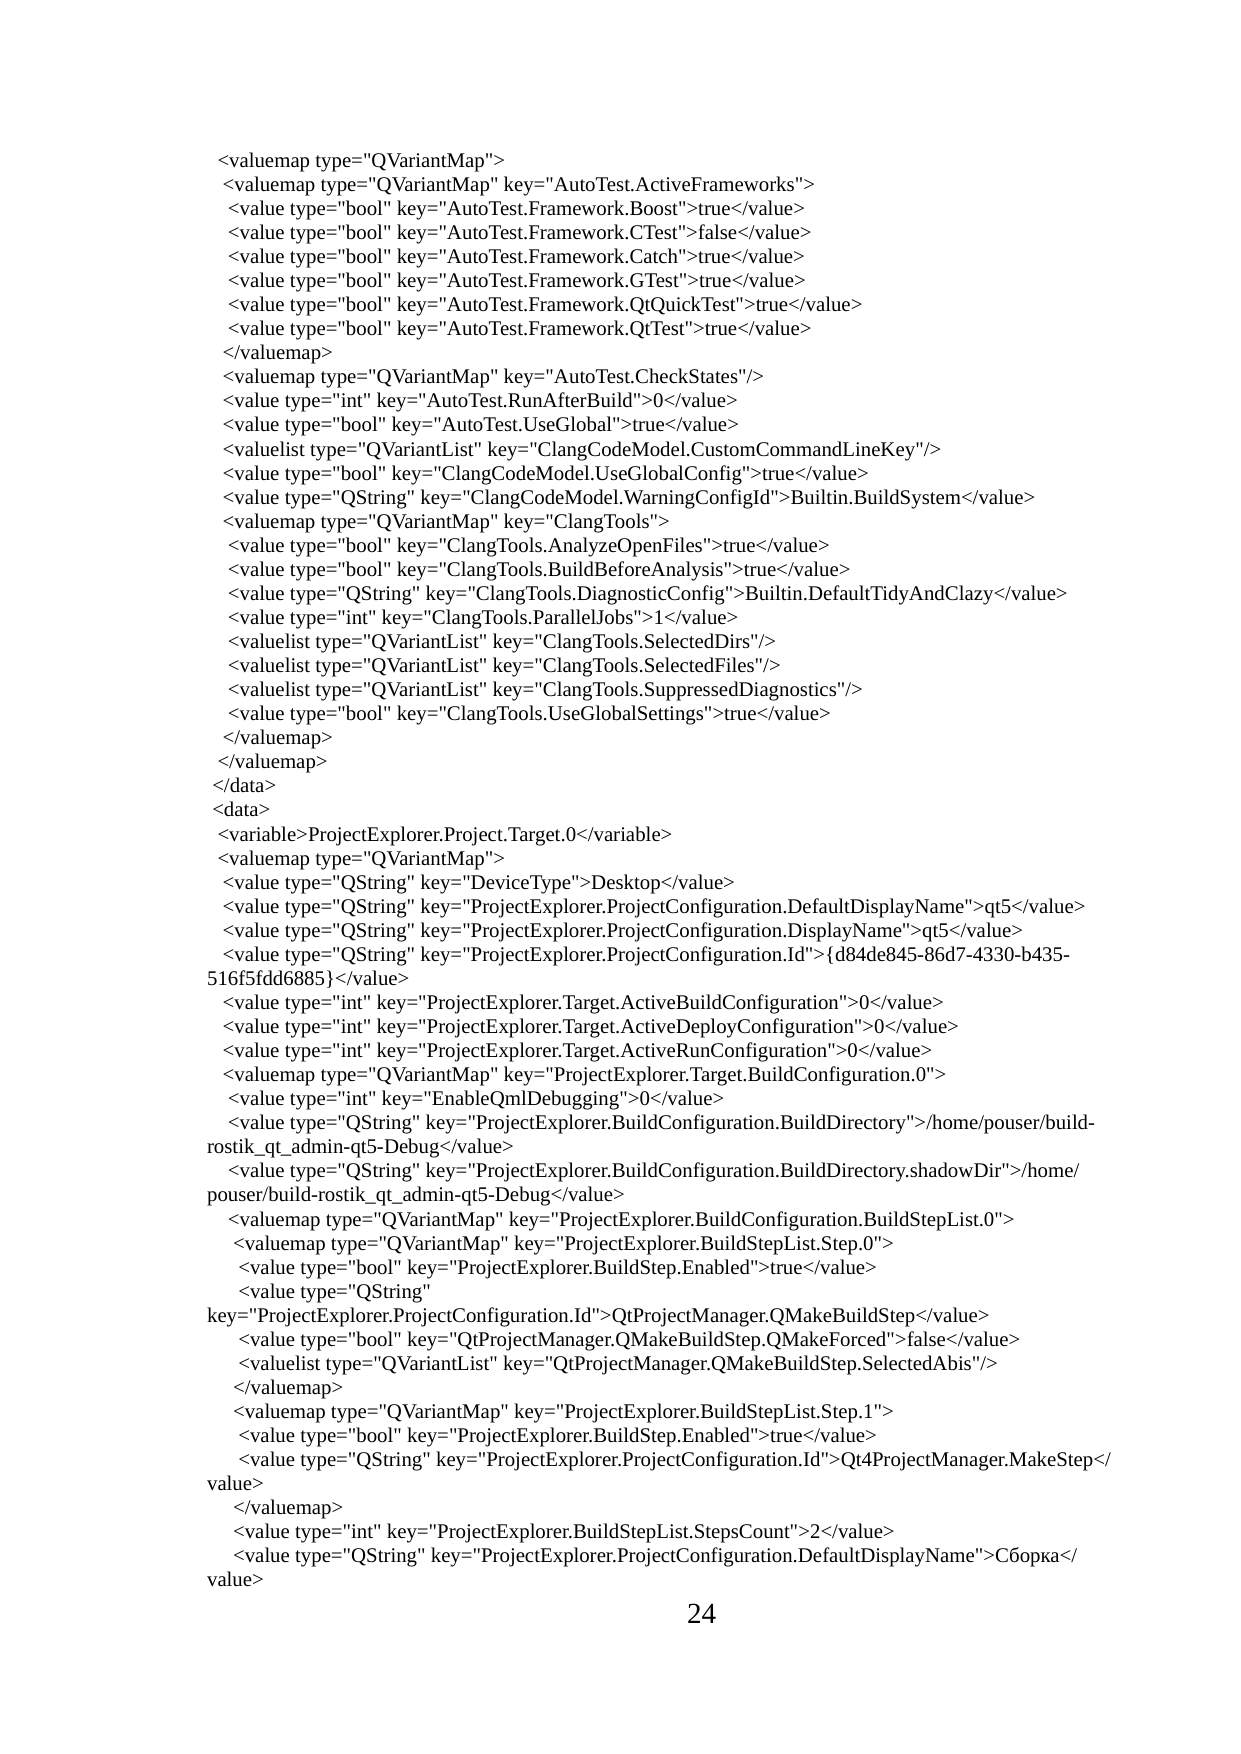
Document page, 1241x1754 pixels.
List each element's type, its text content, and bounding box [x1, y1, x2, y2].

text <value type="QString" key="ClangCodeModel.WarningConfigId">Builtin.BuildSystem</value> [207, 484, 1122, 509]
text <valuemap type="QVariantMap" key="ProjectExplorer.BuildStepList.Step.1"> [207, 1399, 1122, 1423]
text <valuemap type="QVariantMap" key="ProjectExplorer.BuildConfiguration.BuildStepList.0"> [207, 1206, 1122, 1231]
text <value type="bool" key="AutoTest.Framework.Boost">true</value> [207, 196, 1122, 220]
text <value type="QString" key="ProjectExplorer.ProjectConfiguration.Id">{d84de845-86d7-4330-b435-516f5fdd6885}</value> [207, 942, 1122, 990]
text </data> [207, 773, 1122, 797]
text <value type="QString" key="ProjectExplorer.BuildConfiguration.BuildDirectory">/home/pouser/build-rostik_qt_admin-qt5-Debug</value> [207, 1110, 1122, 1158]
text <value type="QString" key="ProjectExplorer.ProjectConfiguration.Id">Qt4ProjectManager.MakeStep</value> [207, 1447, 1122, 1495]
text <valuelist type="QVariantList" key="ClangTools.SuppressedDiagnostics"/> [207, 677, 1122, 701]
text <value type="QString" key="ProjectExplorer.ProjectConfiguration.Id">QtProjectManager.QMakeBuildStep</value> [207, 1279, 1122, 1327]
text <value type="bool" key="ClangTools.UseGlobalSettings">true</value> [207, 701, 1122, 725]
text <value type="int" key="AutoTest.RunAfterBuild">0</value> [207, 388, 1122, 412]
text <value type="QString" key="ProjectExplorer.ProjectConfiguration.DefaultDisplayName">Сборка</value> [207, 1543, 1122, 1591]
text <value type="int" key="ClangTools.ParallelJobs">1</value> [207, 605, 1122, 629]
text <value type="bool" key="AutoTest.Framework.GTest">true</value> [207, 268, 1122, 292]
text <valuelist type="QVariantList" key="ClangTools.SelectedFiles"/> [207, 653, 1122, 677]
text <value type="bool" key="ProjectExplorer.BuildStep.Enabled">true</value> [207, 1423, 1122, 1447]
text <valuelist type="QVariantList" key="ClangTools.SelectedDirs"/> [207, 629, 1122, 653]
text </valuemap> [207, 340, 1122, 364]
text <valuemap type="QVariantMap" key="ClangTools"> [207, 509, 1122, 533]
text <valuemap type="QVariantMap" key="AutoTest.ActiveFrameworks"> [207, 172, 1122, 196]
text </valuemap> [207, 725, 1122, 749]
text <valuemap type="QVariantMap" key="ProjectExplorer.BuildStepList.Step.0"> [207, 1231, 1122, 1254]
text <valuelist type="QVariantList" key="QtProjectManager.QMakeBuildStep.SelectedAbis"/> [207, 1351, 1122, 1375]
text <valuemap type="QVariantMap" key="AutoTest.CheckStates"/> [207, 364, 1122, 388]
text <value type="int" key="ProjectExplorer.BuildStepList.StepsCount">2</value> [207, 1519, 1122, 1543]
text <value type="bool" key="AutoTest.UseGlobal">true</value> [207, 412, 1122, 436]
text <value type="int" key="ProjectExplorer.Target.ActiveRunConfiguration">0</value> [207, 1038, 1122, 1062]
text <value type="bool" key="AutoTest.Framework.Catch">true</value> [207, 244, 1122, 268]
text </valuemap> [207, 1375, 1122, 1399]
text <valuelist type="QVariantList" key="ClangCodeModel.CustomCommandLineKey"/> [207, 436, 1122, 461]
text <value type="QString" key="ProjectExplorer.BuildConfiguration.BuildDirectory.shadowDir">/home/pouser/build-rostik_qt_admin-qt5-Debug</value> [207, 1158, 1122, 1206]
text <valuemap type="QVariantMap" key="ProjectExplorer.Target.BuildConfiguration.0"> [207, 1062, 1122, 1086]
text <value type="bool" key="ClangTools.AnalyzeOpenFiles">true</value> [207, 533, 1122, 557]
text <value type="QString" key="ProjectExplorer.ProjectConfiguration.DisplayName">qt5</value> [207, 918, 1122, 942]
text <value type="QString" key="DeviceType">Desktop</value> [207, 869, 1122, 894]
text <value type="bool" key="ClangTools.BuildBeforeAnalysis">true</value> [207, 557, 1122, 581]
text <value type="bool" key="AutoTest.Framework.QtTest">true</value> [207, 316, 1122, 340]
text <value type="bool" key="AutoTest.Framework.QtQuickTest">true</value> [207, 292, 1122, 316]
text <value type="QString" key="ProjectExplorer.ProjectConfiguration.DefaultDisplayName">qt5</value> [207, 894, 1122, 918]
text <value type="bool" key="ProjectExplorer.BuildStep.Enabled">true</value> [207, 1254, 1122, 1279]
text <value type="bool" key="ClangCodeModel.UseGlobalConfig">true</value> [207, 461, 1122, 484]
text <data> [207, 797, 1122, 821]
text <value type="bool" key="AutoTest.Framework.CTest">false</value> [207, 220, 1122, 244]
text <variable>ProjectExplorer.Project.Target.0</variable> [207, 821, 1122, 846]
text <value type="QString" key="ClangTools.DiagnosticConfig">Builtin.DefaultTidyAndClazy</value> [207, 581, 1122, 605]
text <valuemap type="QVariantMap"> [207, 846, 1122, 869]
text <valuemap type="QVariantMap"> [207, 148, 1122, 172]
text </valuemap> [207, 1495, 1122, 1519]
text <value type="int" key="ProjectExplorer.Target.ActiveDeployConfiguration">0</value> [207, 1014, 1122, 1038]
text <value type="bool" key="QtProjectManager.QMakeBuildStep.QMakeForced">false</value> [207, 1327, 1122, 1351]
text <value type="int" key="EnableQmlDebugging">0</value> [207, 1086, 1122, 1110]
text </valuemap> [207, 749, 1122, 773]
text <value type="int" key="ProjectExplorer.Target.ActiveBuildConfiguration">0</value> [207, 990, 1122, 1014]
